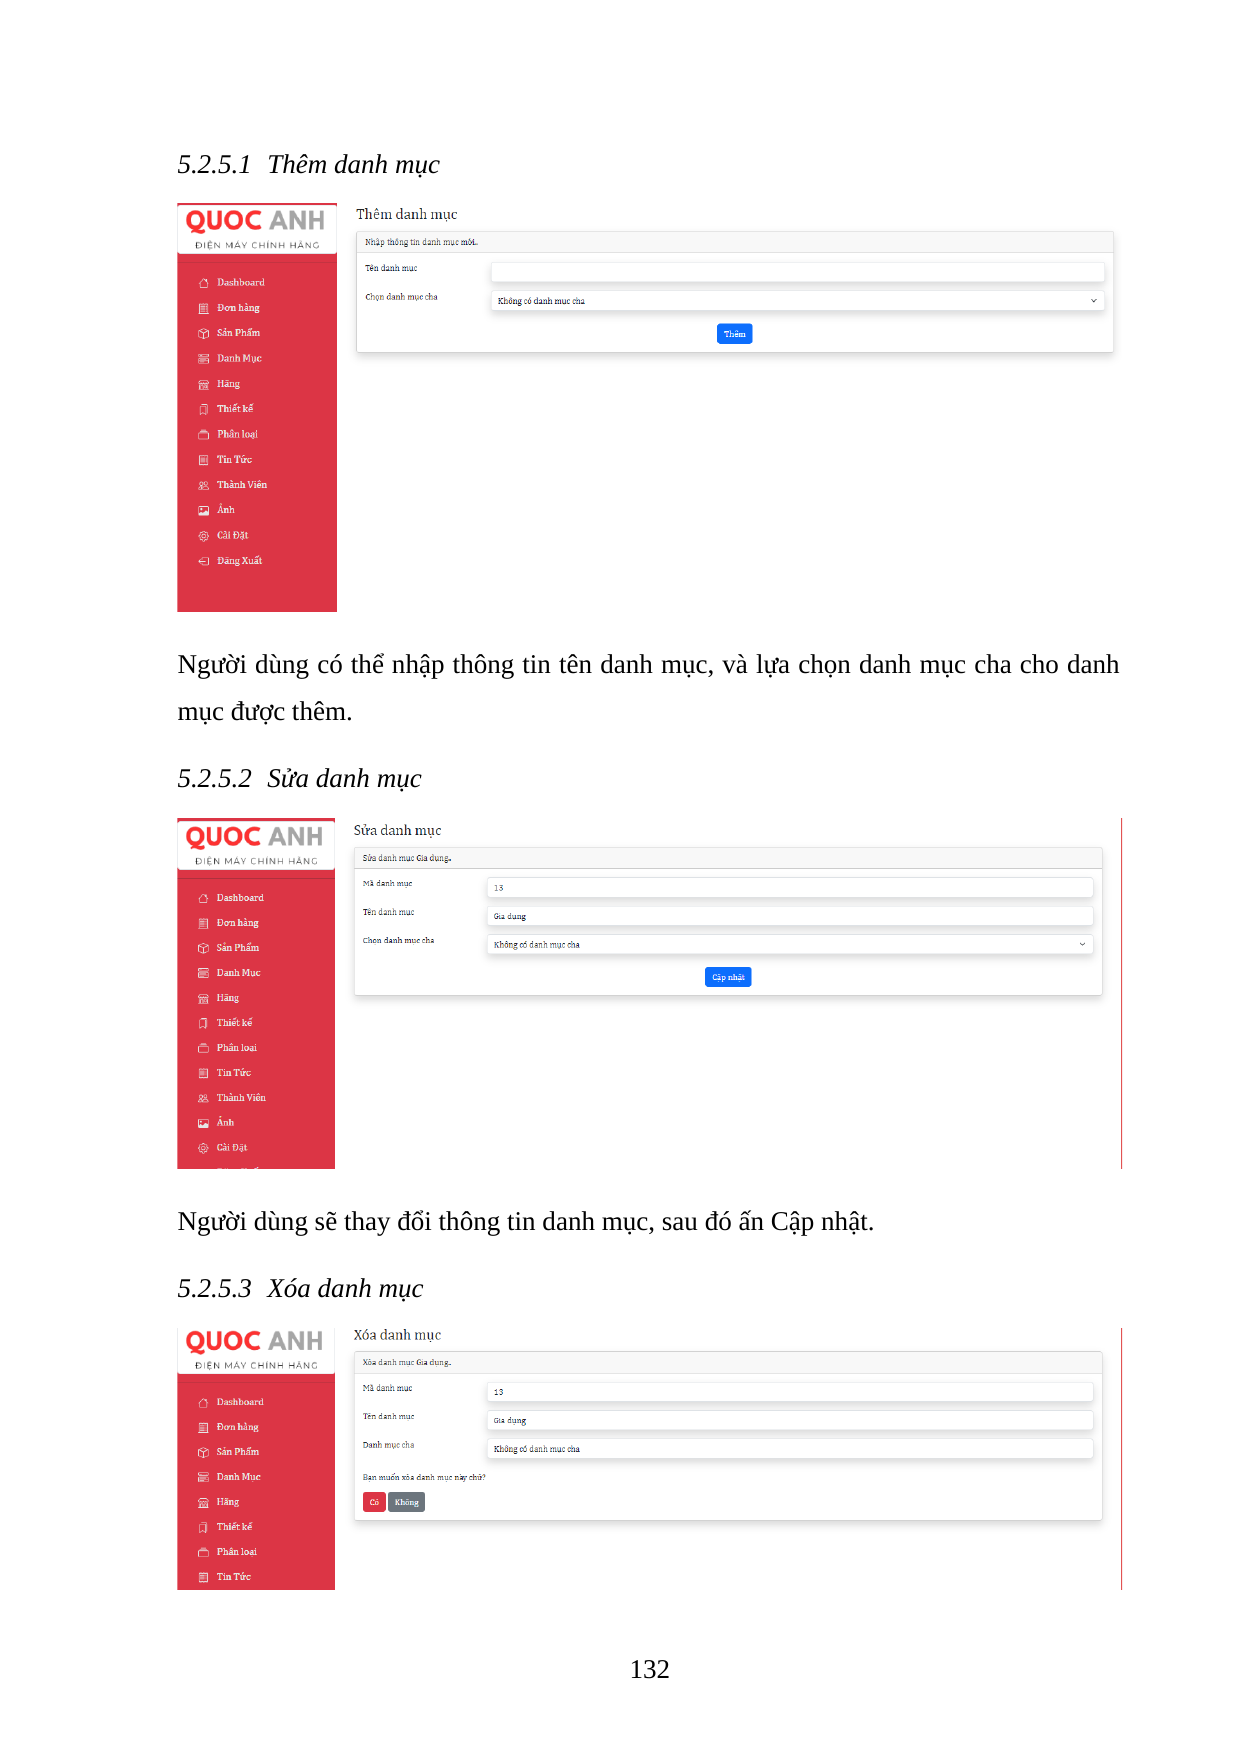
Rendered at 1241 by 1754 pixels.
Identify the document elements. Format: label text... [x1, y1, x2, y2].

picture [177, 203, 1123, 612]
subtitle Thêm danh mục [177, 148, 1122, 179]
text Người dùng có thể nhập thông tin tên danh mục, và lựa chọn danh mục cha cho danh mục được thêm. [177, 648, 1122, 726]
text Người dùng sẽ thay đổi thông tin danh mục, sau đó ấn Cập nhật. [177, 1205, 1122, 1236]
subtitle Xóa danh mục [177, 1272, 1122, 1303]
picture [177, 818, 1123, 1169]
subtitle Sửa danh mục [177, 762, 1122, 793]
picture [177, 1328, 1123, 1590]
